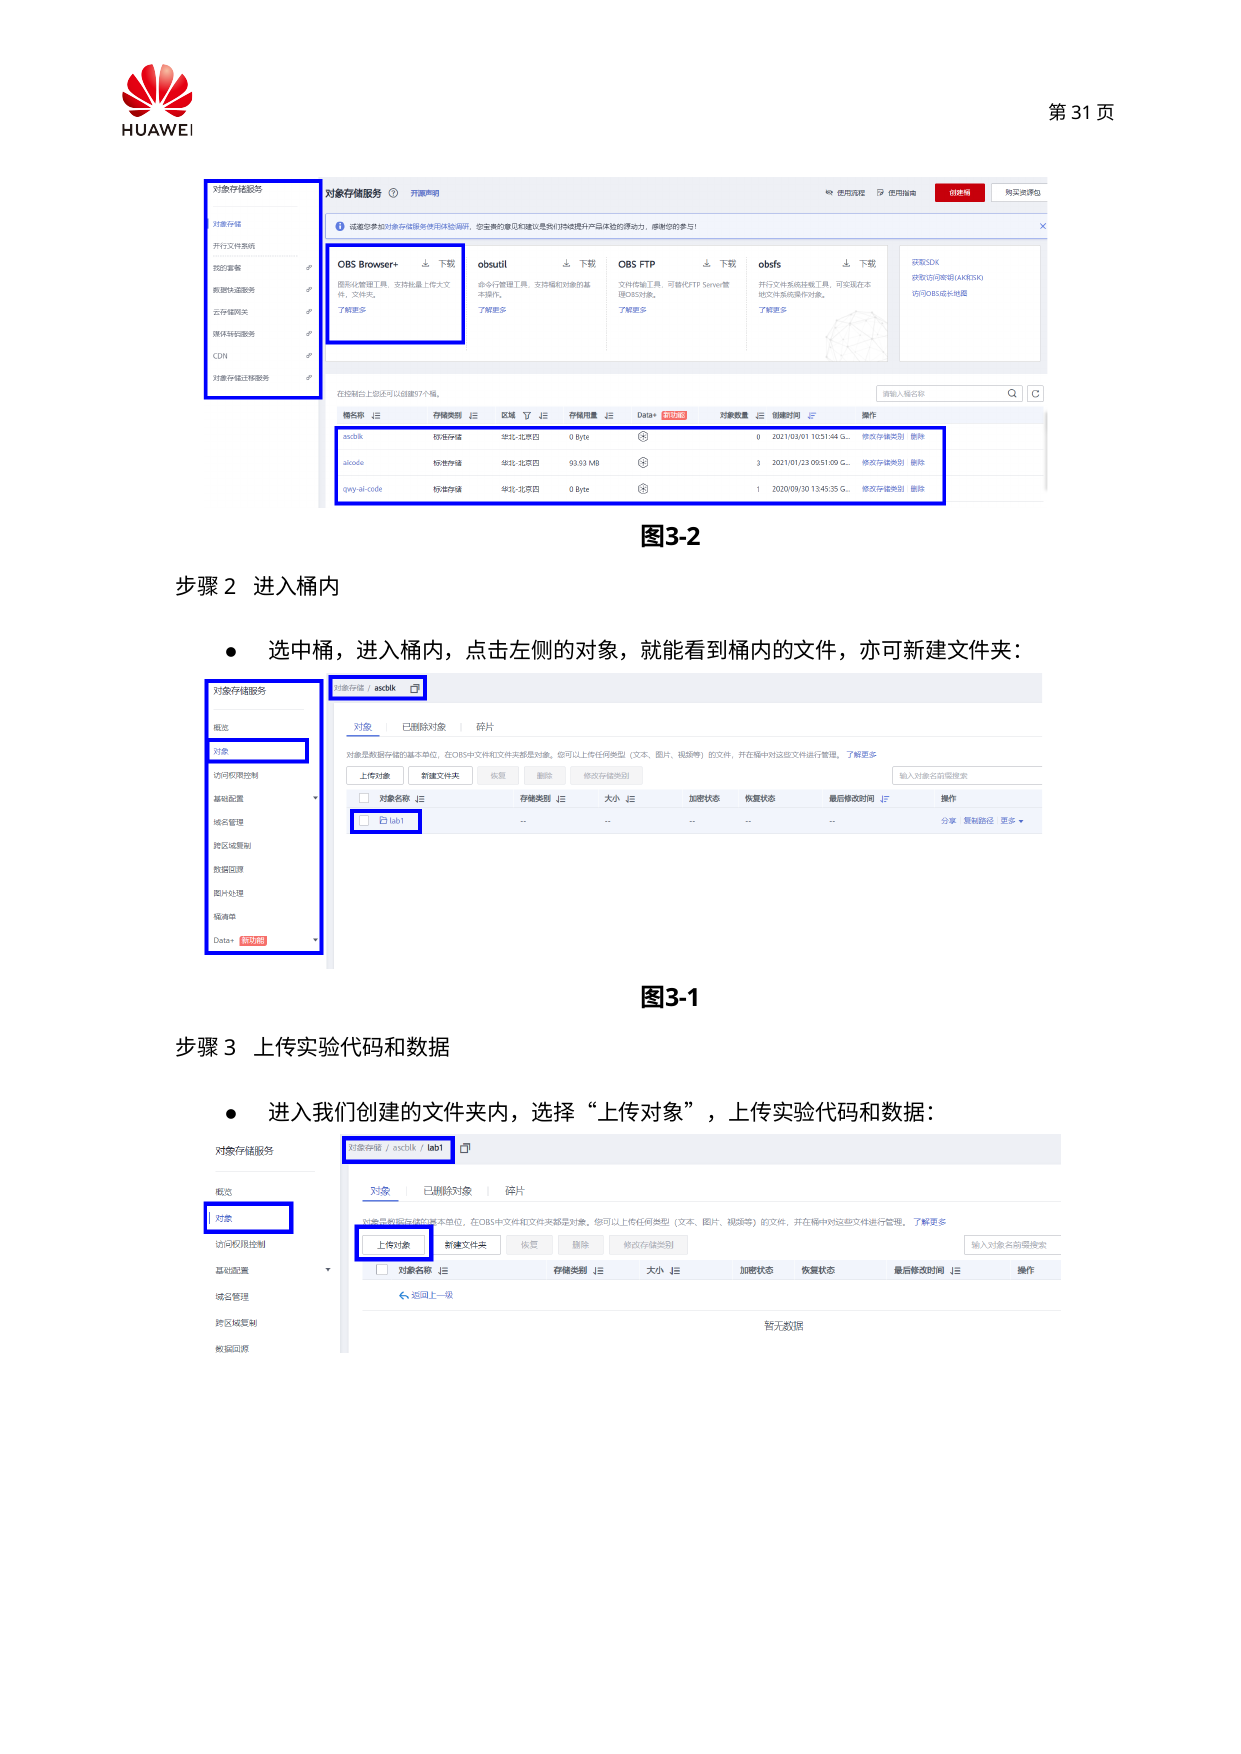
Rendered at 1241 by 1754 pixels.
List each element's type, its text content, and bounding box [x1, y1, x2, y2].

picture [203, 177, 1048, 508]
picture [203, 1134, 1061, 1353]
text 进入桶内 [236, 569, 1122, 601]
text 上传实验代码和数据 [236, 1030, 1122, 1062]
picture [203, 673, 1043, 969]
picture [122, 64, 193, 136]
text 进入我们创建的文件夹内，选择“上传对象”，上传实验代码和数据： [224, 1094, 1122, 1126]
text 选中桶，进入桶内，点击左侧的对象，就能看到桶内的文件，亦可新建文件夹： [224, 633, 1122, 665]
